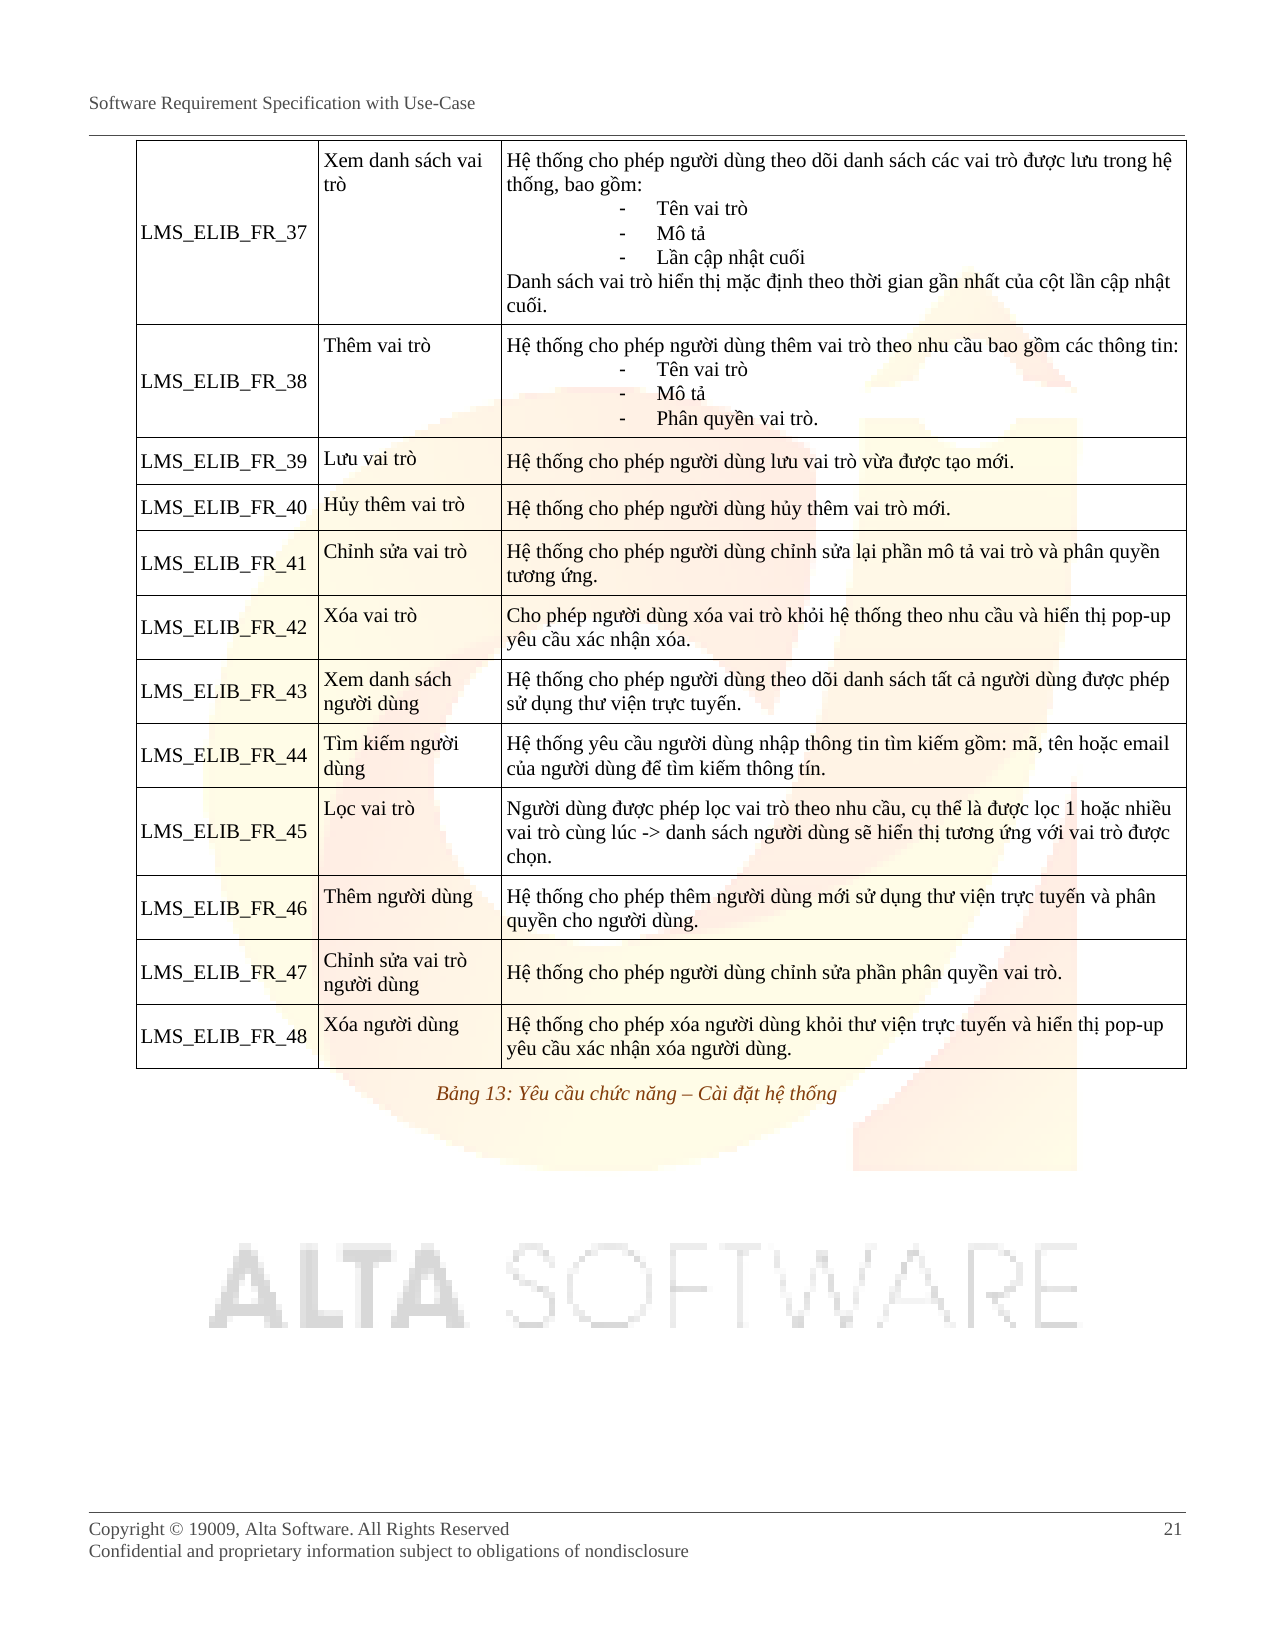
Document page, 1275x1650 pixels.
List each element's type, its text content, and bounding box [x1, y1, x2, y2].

table_cell LMS_ELIB_FR_39 [137, 438, 318, 484]
table_cell Chỉnh sửa vai trò người dùng [319, 940, 501, 1003]
table_cell Xóa vai trò [319, 596, 501, 659]
table_cell Hệ thống yêu cầu người dùng nhập thông tin tìm kiếm gồm: mã, tên hoặc email của người dùng để tìm kiếm thông tín. [502, 724, 1186, 787]
table_cell Tìm kiếm người dùng [319, 724, 501, 787]
table_cell Hệ thống cho phép người dùng theo dõi danh sách tất cả người dùng được phép sử dụng thư viện trực tuyến. [502, 660, 1186, 723]
table_cell LMS_ELIB_FR_37 [137, 141, 318, 324]
table_cell Thêm người dùng [319, 876, 501, 939]
table_cell Xem danh sách người dùng [319, 660, 501, 723]
table_cell LMS_ELIB_FR_48 [137, 1005, 318, 1068]
table_cell Hệ thống cho phép người dùng lưu vai trò vừa được tạo mới. [502, 438, 1186, 484]
text Bảng 13: Yêu cầu chức năng – Cài đặt hệ thống [88, 1081, 1186, 1105]
table_cell Lưu vai trò [319, 438, 501, 484]
table_cell Hệ thống cho phép người dùng chỉnh sửa phần phân quyền vai trò. [502, 940, 1186, 1003]
table_cell Hệ thống cho phép người dùng chỉnh sửa lại phần mô tả vai trò và phân quyền tương ứng. [502, 531, 1186, 594]
table_cell Hệ thống cho phép người dùng theo dõi danh sách các vai trò được lưu trong hệ thống, bao gồm: Tên vai trò Mô tả Lần cập nhật cuối Danh sách vai trò hiển thị mặc định theo thời gian gần nhất của cột lần cập nhật cuối. [502, 141, 1186, 324]
table_cell LMS_ELIB_FR_42 [137, 596, 318, 659]
table_cell Thêm vai trò [319, 325, 501, 437]
table_cell Người dùng được phép lọc vai trò theo nhu cầu, cụ thể là được lọc 1 hoặc nhiều vai trò cùng lúc -> danh sách người dùng sẽ hiển thị tương ứng với vai trò được chọn. [502, 788, 1186, 875]
table_cell Hủy thêm vai trò [319, 485, 501, 530]
table_cell LMS_ELIB_FR_38 [137, 325, 318, 437]
table_cell LMS_ELIB_FR_47 [137, 940, 318, 1003]
table_cell LMS_ELIB_FR_43 [137, 660, 318, 723]
table_cell LMS_ELIB_FR_46 [137, 876, 318, 939]
table_cell Hệ thống cho phép người dùng hủy thêm vai trò mới. [502, 485, 1186, 530]
table_cell LMS_ELIB_FR_45 [137, 788, 318, 875]
table_cell Xem danh sách vai trò [319, 141, 501, 324]
table_cell Hệ thống cho phép xóa người dùng khỏi thư viện trực tuyến và hiển thị pop-up yêu cầu xác nhận xóa người dùng. [502, 1005, 1186, 1068]
table_cell Hệ thống cho phép thêm người dùng mới sử dụng thư viện trực tuyến và phân quyền cho người dùng. [502, 876, 1186, 939]
table_cell LMS_ELIB_FR_44 [137, 724, 318, 787]
table_cell Cho phép người dùng xóa vai trò khỏi hệ thống theo nhu cầu và hiển thị pop-up yêu cầu xác nhận xóa. [502, 596, 1186, 659]
table_cell LMS_ELIB_FR_40 [137, 485, 318, 530]
table_cell Chỉnh sửa vai trò [319, 531, 501, 594]
table_cell Lọc vai trò [319, 788, 501, 875]
table_cell Hệ thống cho phép người dùng thêm vai trò theo nhu cầu bao gồm các thông tin: Tên vai trò Mô tả Phân quyền vai trò. [502, 325, 1186, 437]
table_cell LMS_ELIB_FR_41 [137, 531, 318, 594]
table_cell Xóa người dùng [319, 1005, 501, 1068]
